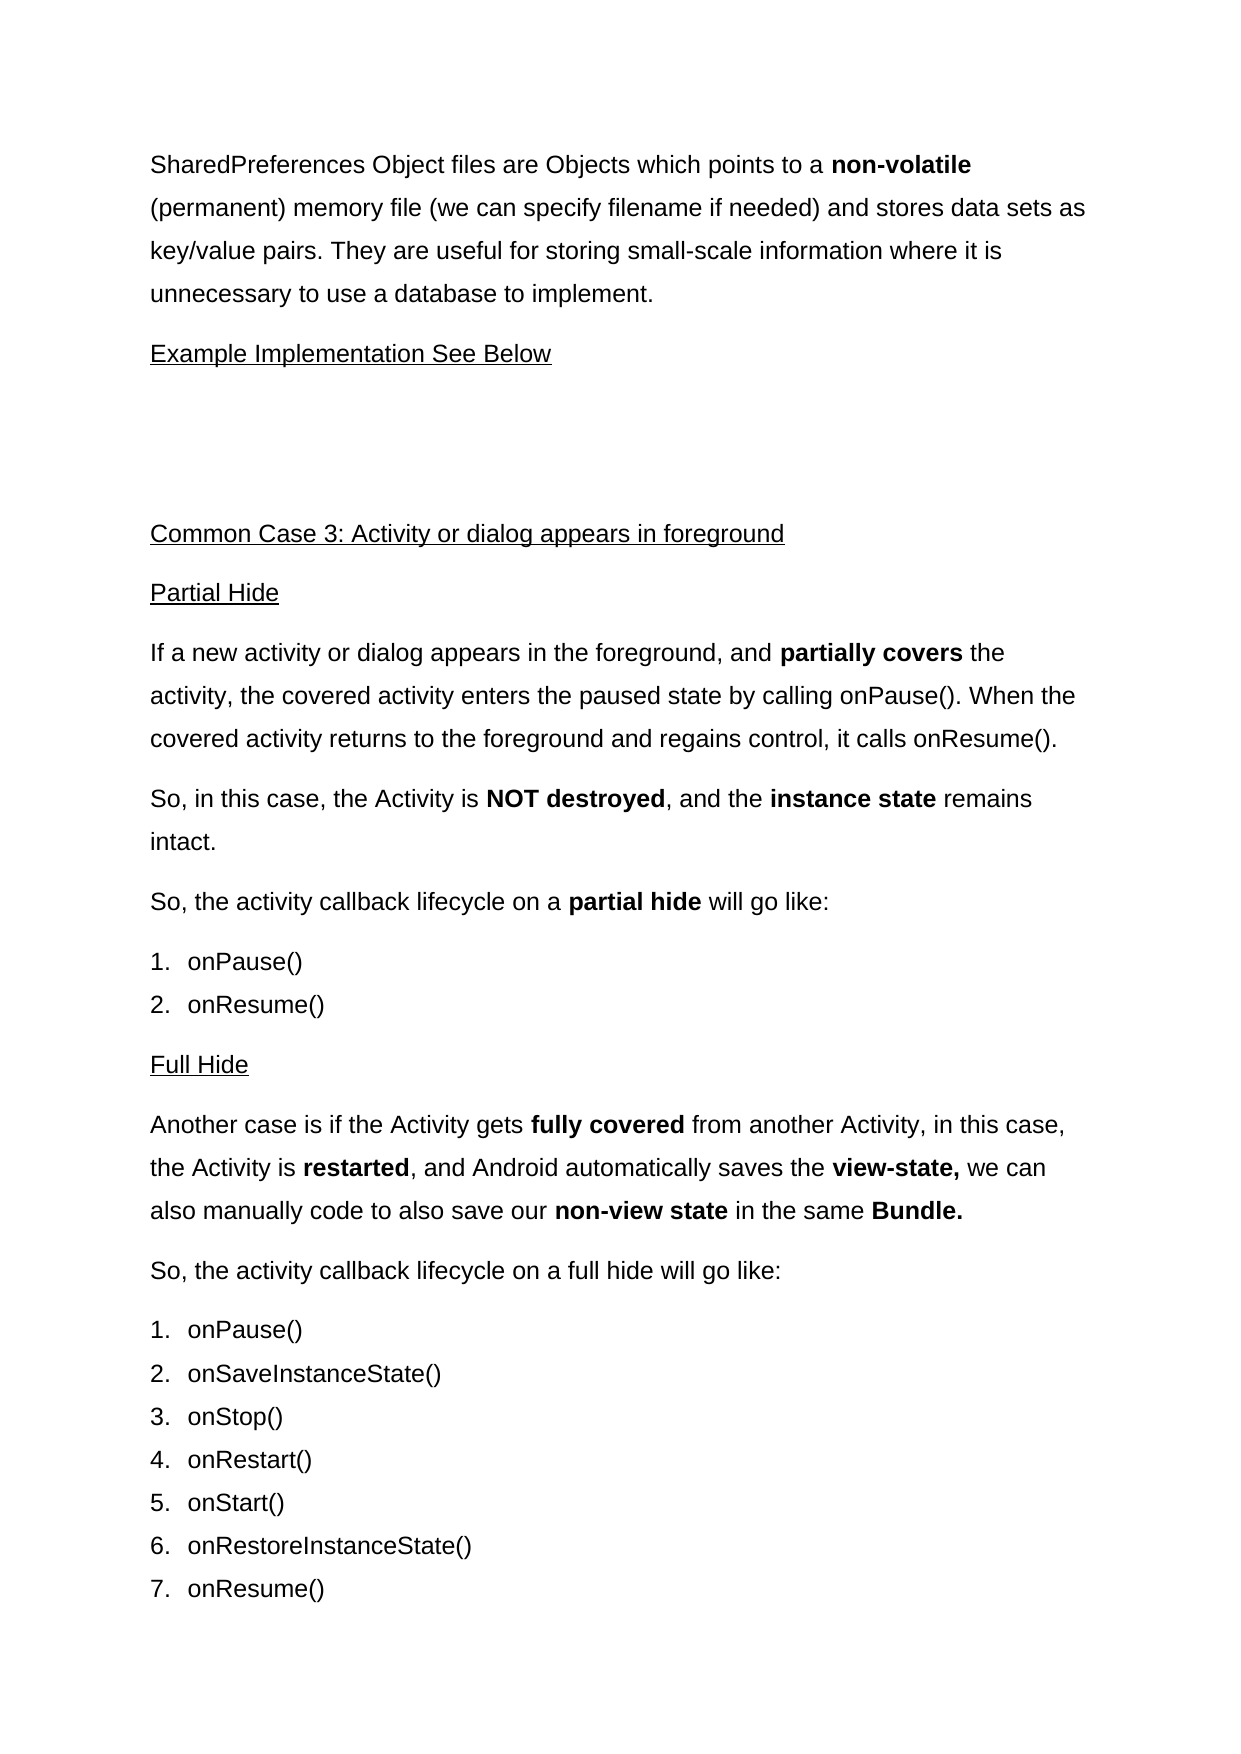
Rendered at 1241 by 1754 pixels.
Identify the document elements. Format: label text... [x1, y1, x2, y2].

list onStop() [150, 1402, 1090, 1430]
text So, in this case, the Activity is NOT destroyed, and the instance state remains intact. [150, 784, 1090, 856]
text Common Case 3: Activity or dialog appears in foreground [150, 518, 1090, 547]
text Another case is if the Activity gets fully covered from another Activity, in this case, the Activity is restarted, and Android automatically saves the view-state, we can also manually code to also save our non-view state in the same Bundle. [150, 1109, 1090, 1224]
text So, the activity callback lifecycle on a partial hide will go like: [150, 887, 1090, 916]
list onStart() [150, 1488, 1090, 1517]
list onRestoreInstanceState() [150, 1531, 1090, 1560]
text SharedPreferences Object files are Objects which points to a non-volatile (permanent) memory file (we can specify filename if needed) and stores data sets as key/value pairs. They are useful for storing small-scale information where it is unnecessary to use a database to implement. [150, 150, 1090, 308]
list onResume() [150, 990, 1090, 1019]
text Full Hide [150, 1050, 1090, 1078]
text Partial Hide [150, 578, 1090, 607]
text So, the activity callback lifecycle on a full hide will go like: [150, 1256, 1090, 1284]
list onResume() [150, 1574, 1090, 1603]
list onPause() [150, 1315, 1090, 1344]
text Example Implementation See Below [150, 339, 1090, 368]
text If a new activity or dialog appears in the foreground, and partially covers the activity, the covered activity enters the paused state by calling onPause(). When the covered activity returns to the foreground and regains control, it calls onResume(). [150, 638, 1090, 753]
list onSaveInstanceState() [150, 1358, 1090, 1387]
list onPause() [150, 947, 1090, 976]
list onRestart() [150, 1445, 1090, 1473]
